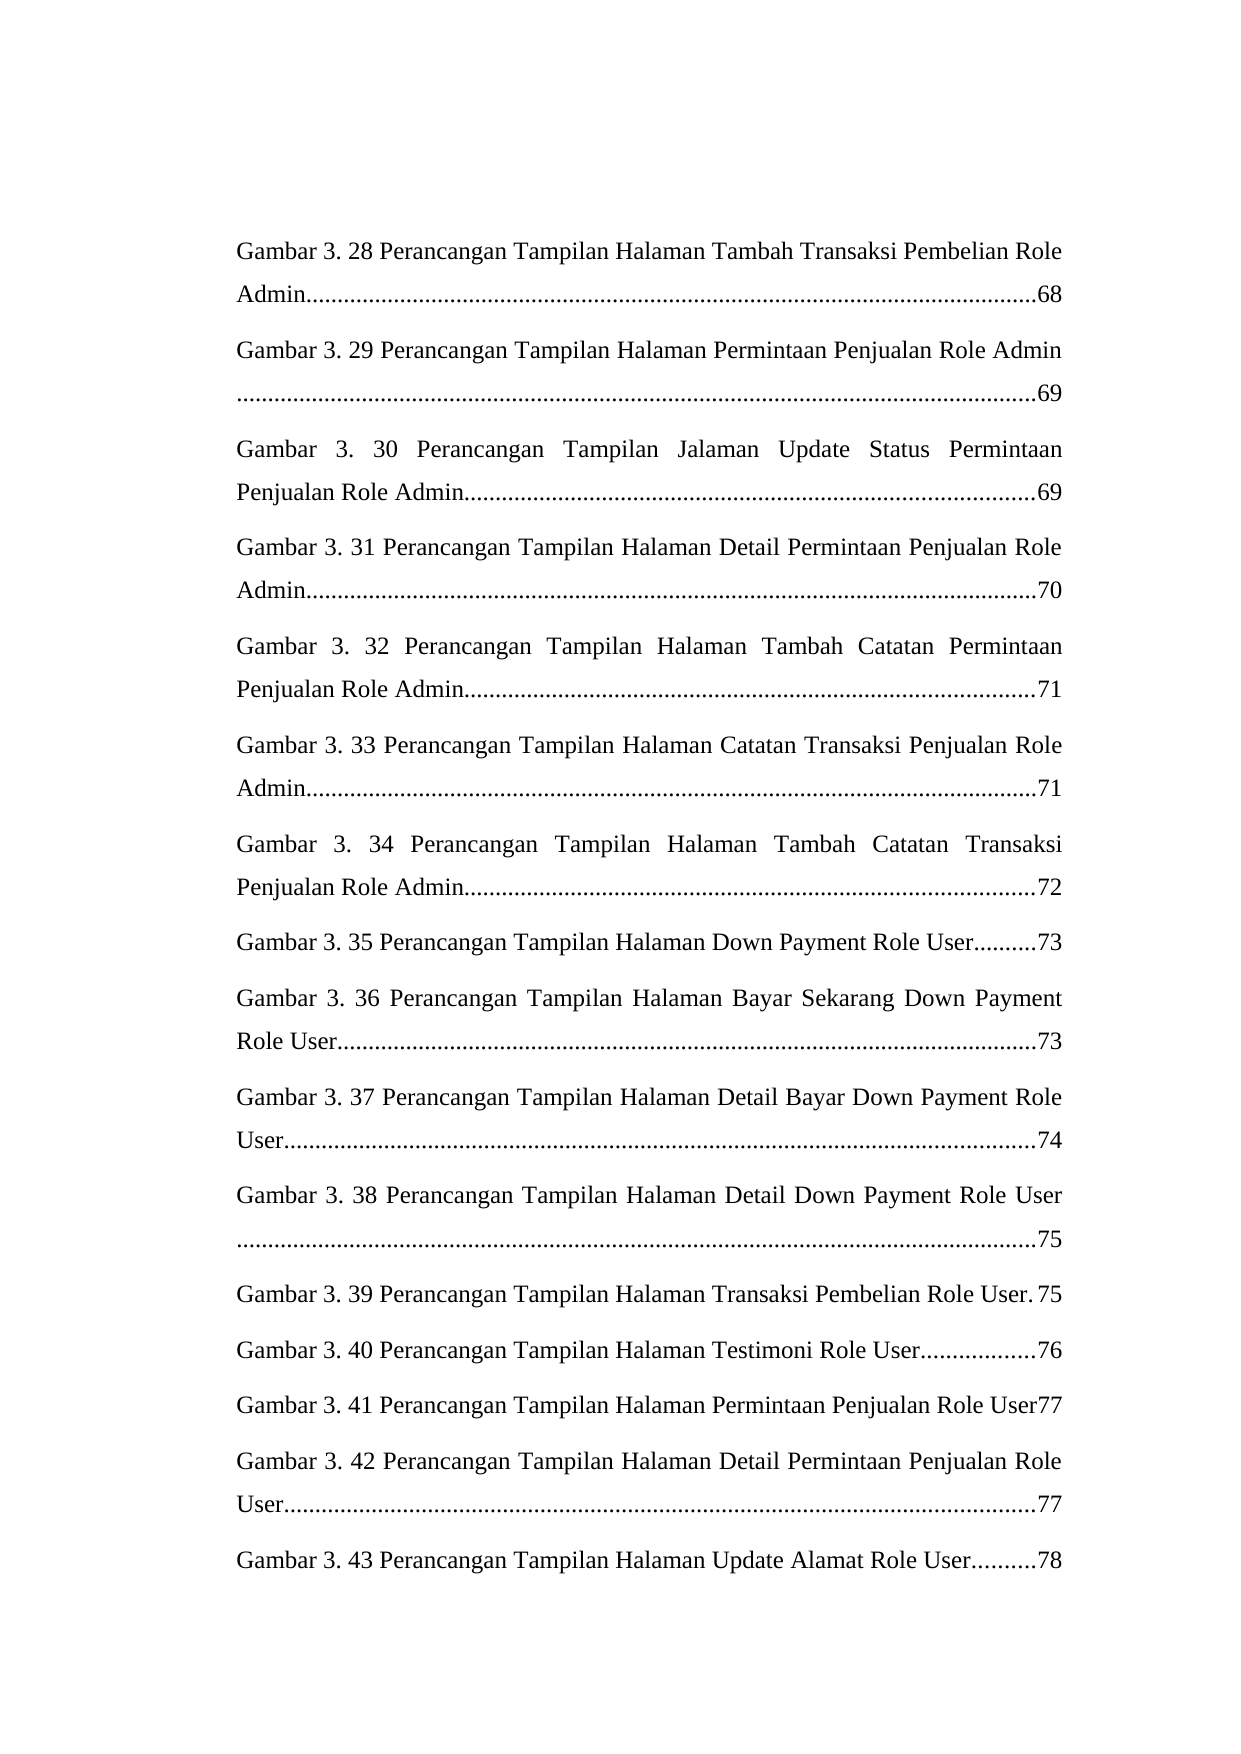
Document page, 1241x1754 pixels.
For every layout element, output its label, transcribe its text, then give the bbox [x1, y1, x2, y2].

text Gambar 3. 32 Perancangan Tampilan Halaman Tambah Catatan Permintaan Penjualan Role Admin 71 [236, 631, 1063, 703]
text Gambar 3. 30 Perancangan Tampilan Jalaman Update Status Permintaan Penjualan Role Admin 69 [236, 434, 1063, 506]
text Gambar 3. 29 Perancangan Tampilan Halaman Permintaan Penjualan Role Admin 69 [236, 335, 1063, 407]
text Gambar 3. 42 Perancangan Tampilan Halaman Detail Permintaan Penjualan Role User 77 [236, 1446, 1063, 1518]
text Gambar 3. 37 Perancangan Tampilan Halaman Detail Bayar Down Payment Role User 74 [236, 1082, 1063, 1154]
text Gambar 3. 39 Perancangan Tampilan Halaman Transaksi Pembelian Role User 75 [236, 1279, 1063, 1308]
text Gambar 3. 34 Perancangan Tampilan Halaman Tambah Catatan Transaksi Penjualan Role Admin 72 [236, 829, 1063, 901]
text Gambar 3. 43 Perancangan Tampilan Halaman Update Alamat Role User 78 [236, 1545, 1063, 1574]
text Gambar 3. 41 Perancangan Tampilan Halaman Permintaan Penjualan Role User 77 [236, 1391, 1063, 1419]
text Gambar 3. 38 Perancangan Tampilan Halaman Detail Down Payment Role User 75 [236, 1181, 1063, 1252]
text Gambar 3. 28 Perancangan Tampilan Halaman Tambah Transaksi Pembelian Role Admin 68 [236, 236, 1063, 308]
text Gambar 3. 31 Perancangan Tampilan Halaman Detail Permintaan Penjualan Role Admin 70 [236, 532, 1063, 604]
text Gambar 3. 35 Perancangan Tampilan Halaman Down Payment Role User 73 [236, 927, 1063, 956]
text Gambar 3. 33 Perancangan Tampilan Halaman Catatan Transaksi Penjualan Role Admin 71 [236, 730, 1063, 802]
text Gambar 3. 40 Perancangan Tampilan Halaman Testimoni Role User 76 [236, 1335, 1063, 1364]
text Gambar 3. 36 Perancangan Tampilan Halaman Bayar Sekarang Down Payment Role User 73 [236, 983, 1063, 1055]
